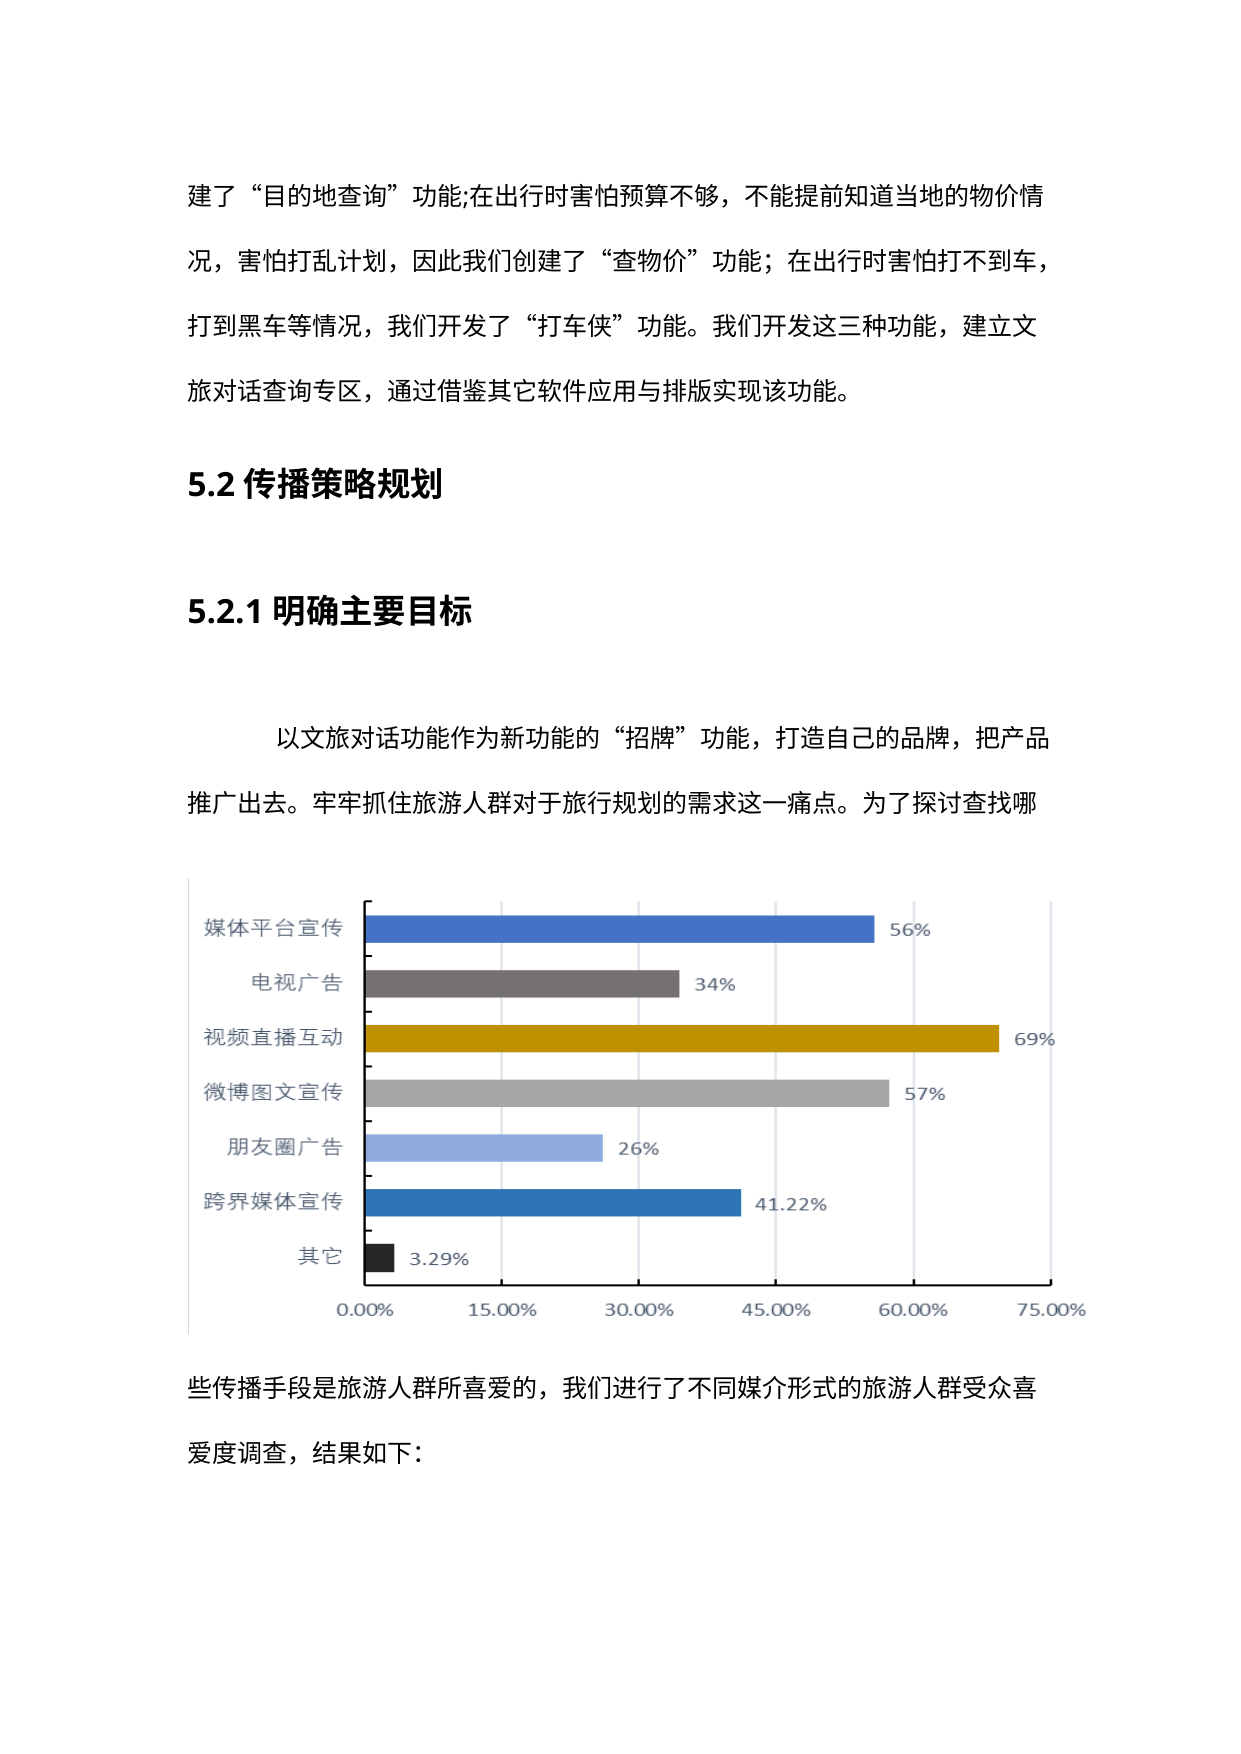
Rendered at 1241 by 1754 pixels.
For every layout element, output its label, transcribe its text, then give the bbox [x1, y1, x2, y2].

subtitle 5.2 传播策略规划 [187, 449, 1053, 514]
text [187, 162, 1053, 422]
text 以文旅对话功能作为新功能的“招牌”功能，打造自己的品牌，把产品推广出去。牢牢抓住旅游人群对于旅行规划的需求这一痛点。为了探讨查找哪些传播手段是旅游人群所喜爱的，我们进行了不同媒介形式的旅游人群受众喜爱度调查，结果如下： [187, 704, 1053, 878]
subtitle 5.2.1 明确主要目标 [187, 576, 1053, 641]
text 以文旅对话功能作为新功能的“招牌”功能，打造自己的品牌，把产品推广出去。牢牢抓住旅游人群对于旅行规划的需求这一痛点。为了探讨查找哪些传播手段是旅游人群所喜爱的，我们进行了不同媒介形式的旅游人群受众喜爱度调查，结果如下： [187, 1334, 1053, 1484]
picture [187, 878, 1113, 1334]
